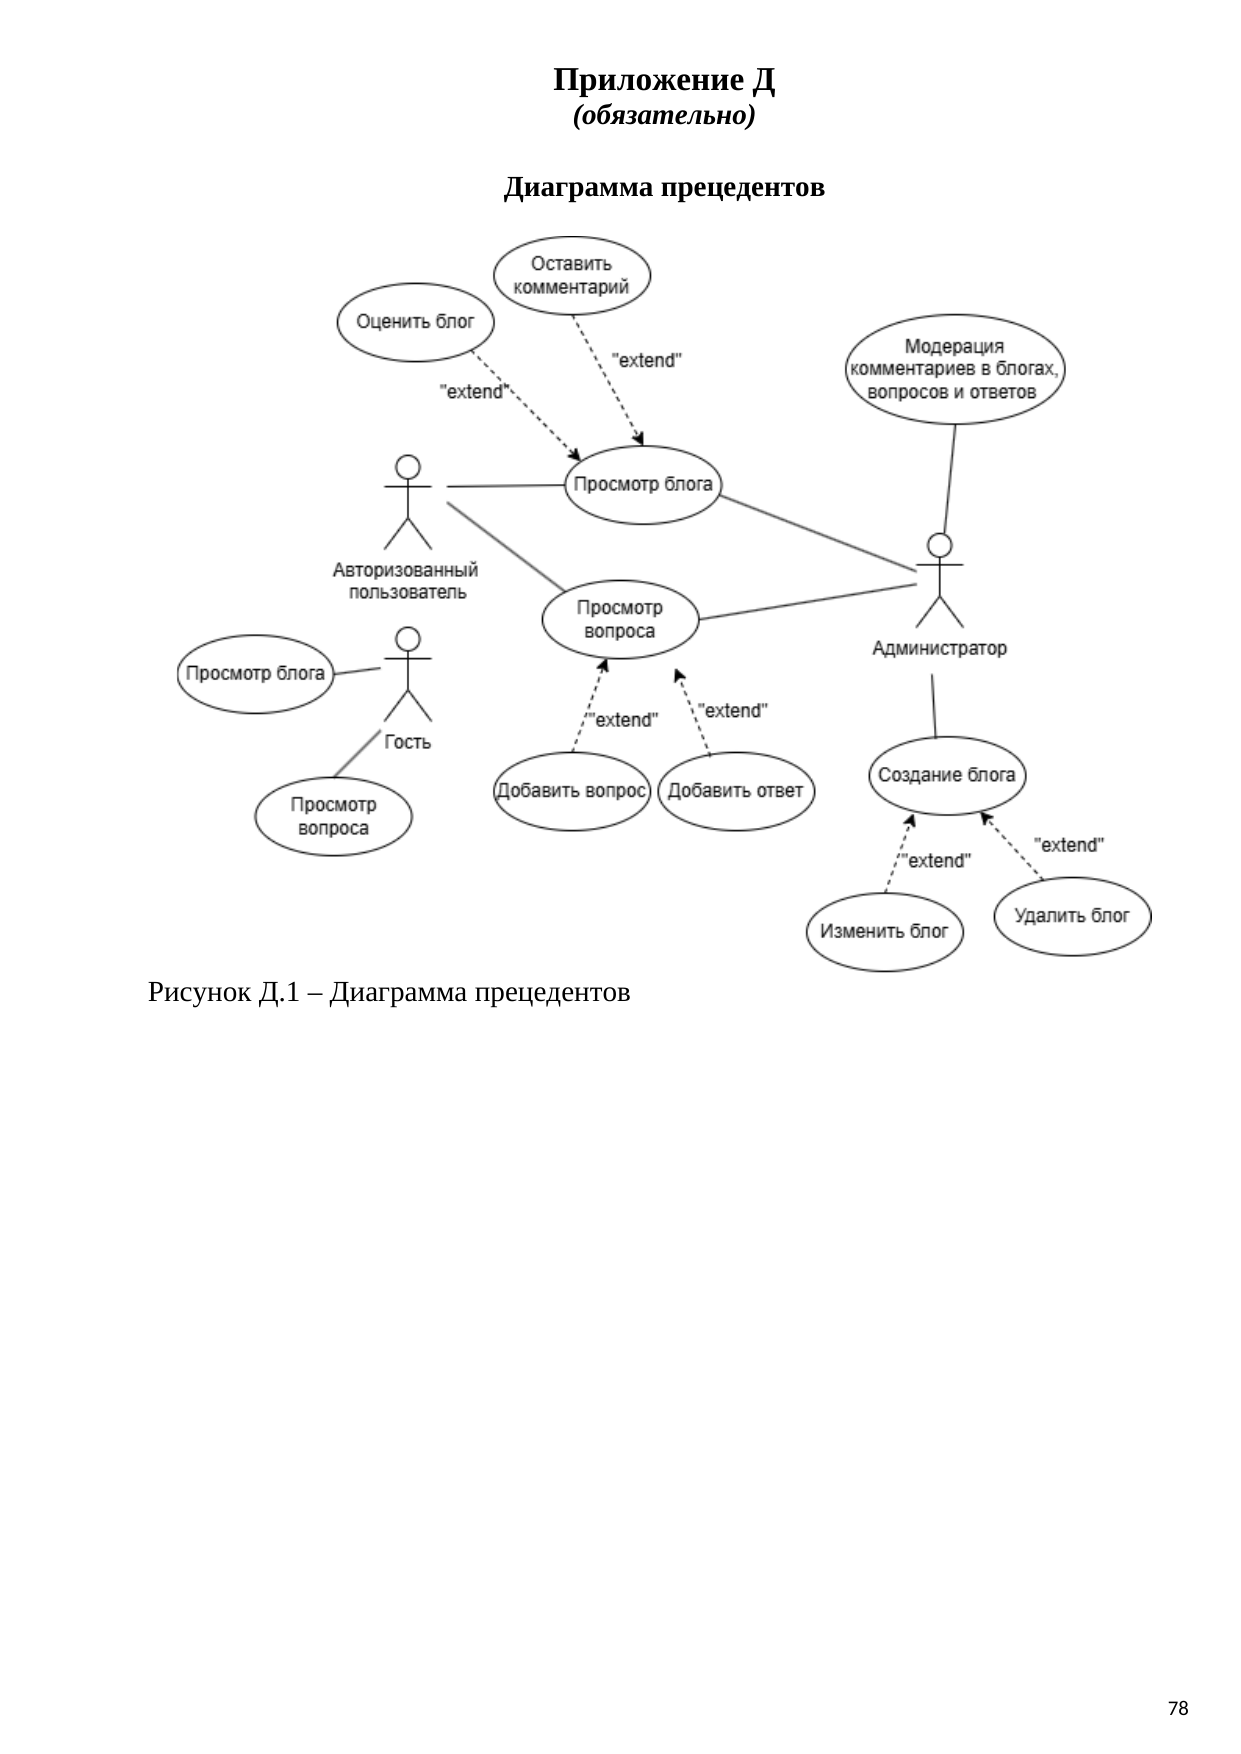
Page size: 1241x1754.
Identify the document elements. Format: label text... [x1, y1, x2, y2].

text Диаграмма прецедентов [148, 169, 1181, 203]
picture [176, 236, 1152, 974]
text (обязательно) [148, 97, 1181, 131]
text Приложение Д [148, 59, 1181, 97]
text Рисунок Д.1 – Диаграмма прецедентов [148, 974, 1181, 1007]
